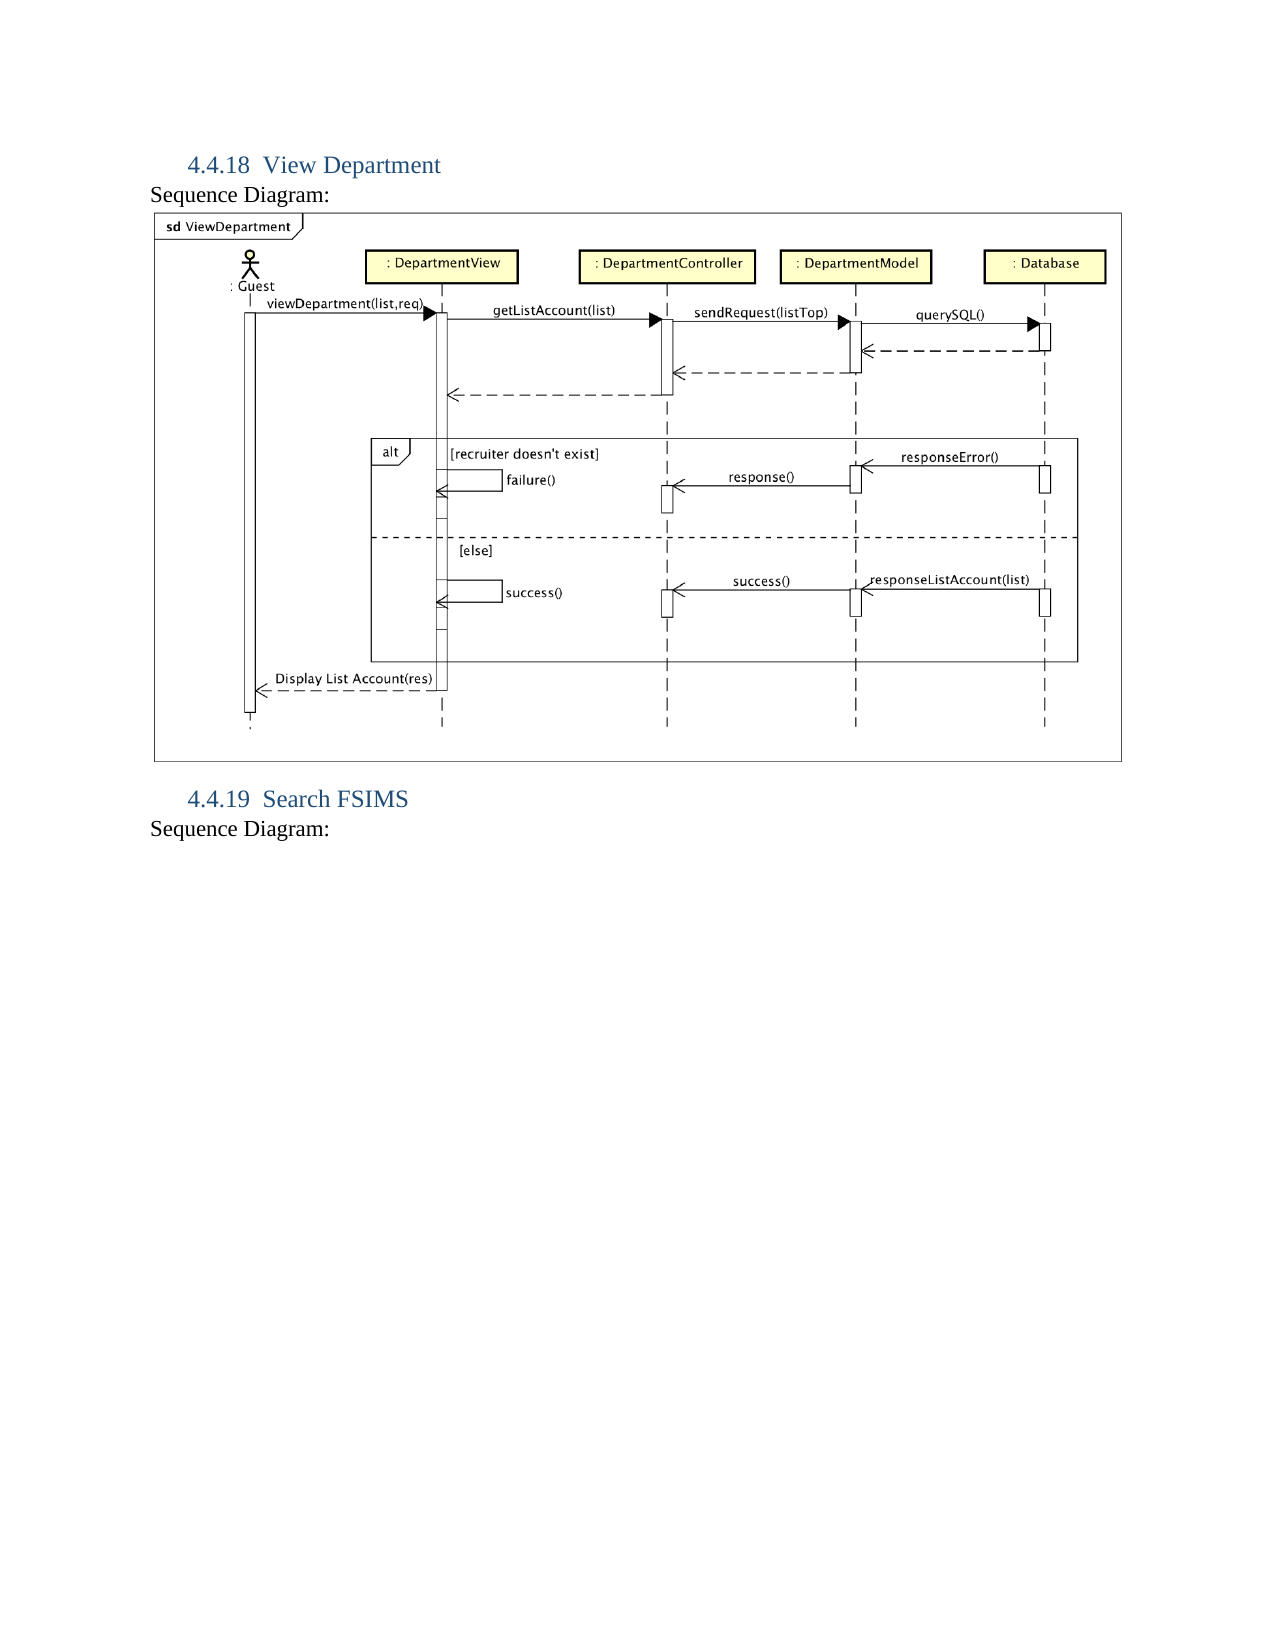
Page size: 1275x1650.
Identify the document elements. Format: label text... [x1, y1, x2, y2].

text Sequence Diagram: [150, 816, 1125, 842]
text Sequence Diagram: [150, 181, 1125, 209]
subtitle Search FSIMS [187, 784, 1125, 813]
subtitle View Department [187, 150, 1125, 179]
picture [150, 209, 1125, 766]
